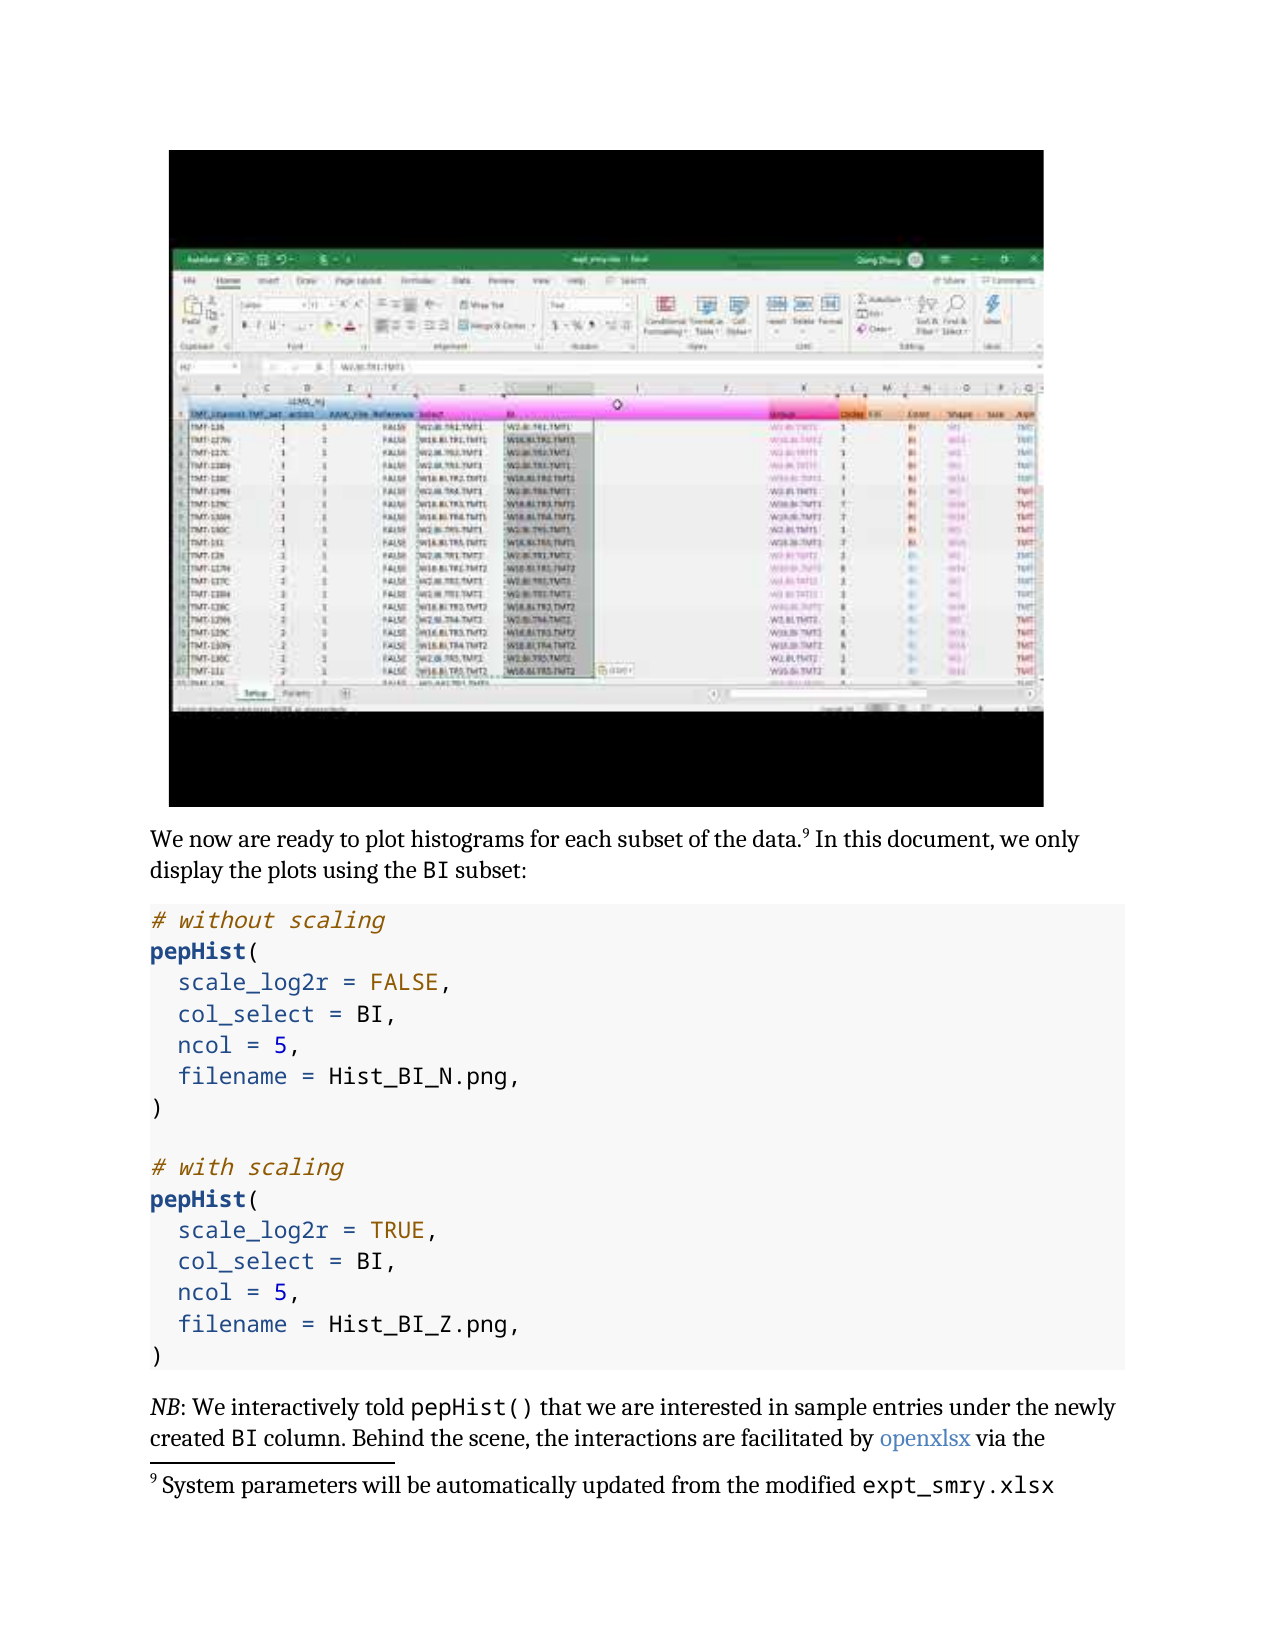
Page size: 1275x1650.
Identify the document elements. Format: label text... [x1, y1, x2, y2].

picture [168, 150, 1044, 807]
text We now are ready to plot histograms for each subset of the data. In this document, we only display the plots using the BI subset: [150, 825, 1125, 885]
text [150, 1391, 1125, 1453]
text # without scaling pepHist( scale_log2r = FALSE, col_select = BI, ncol = 5, filename = Hist_BI_N.png, ) # with scaling pepHist( scale_log2r = TRUE, col_select = BI, ncol = 5, filename = Hist_BI_Z.png, ) [150, 904, 1125, 1370]
